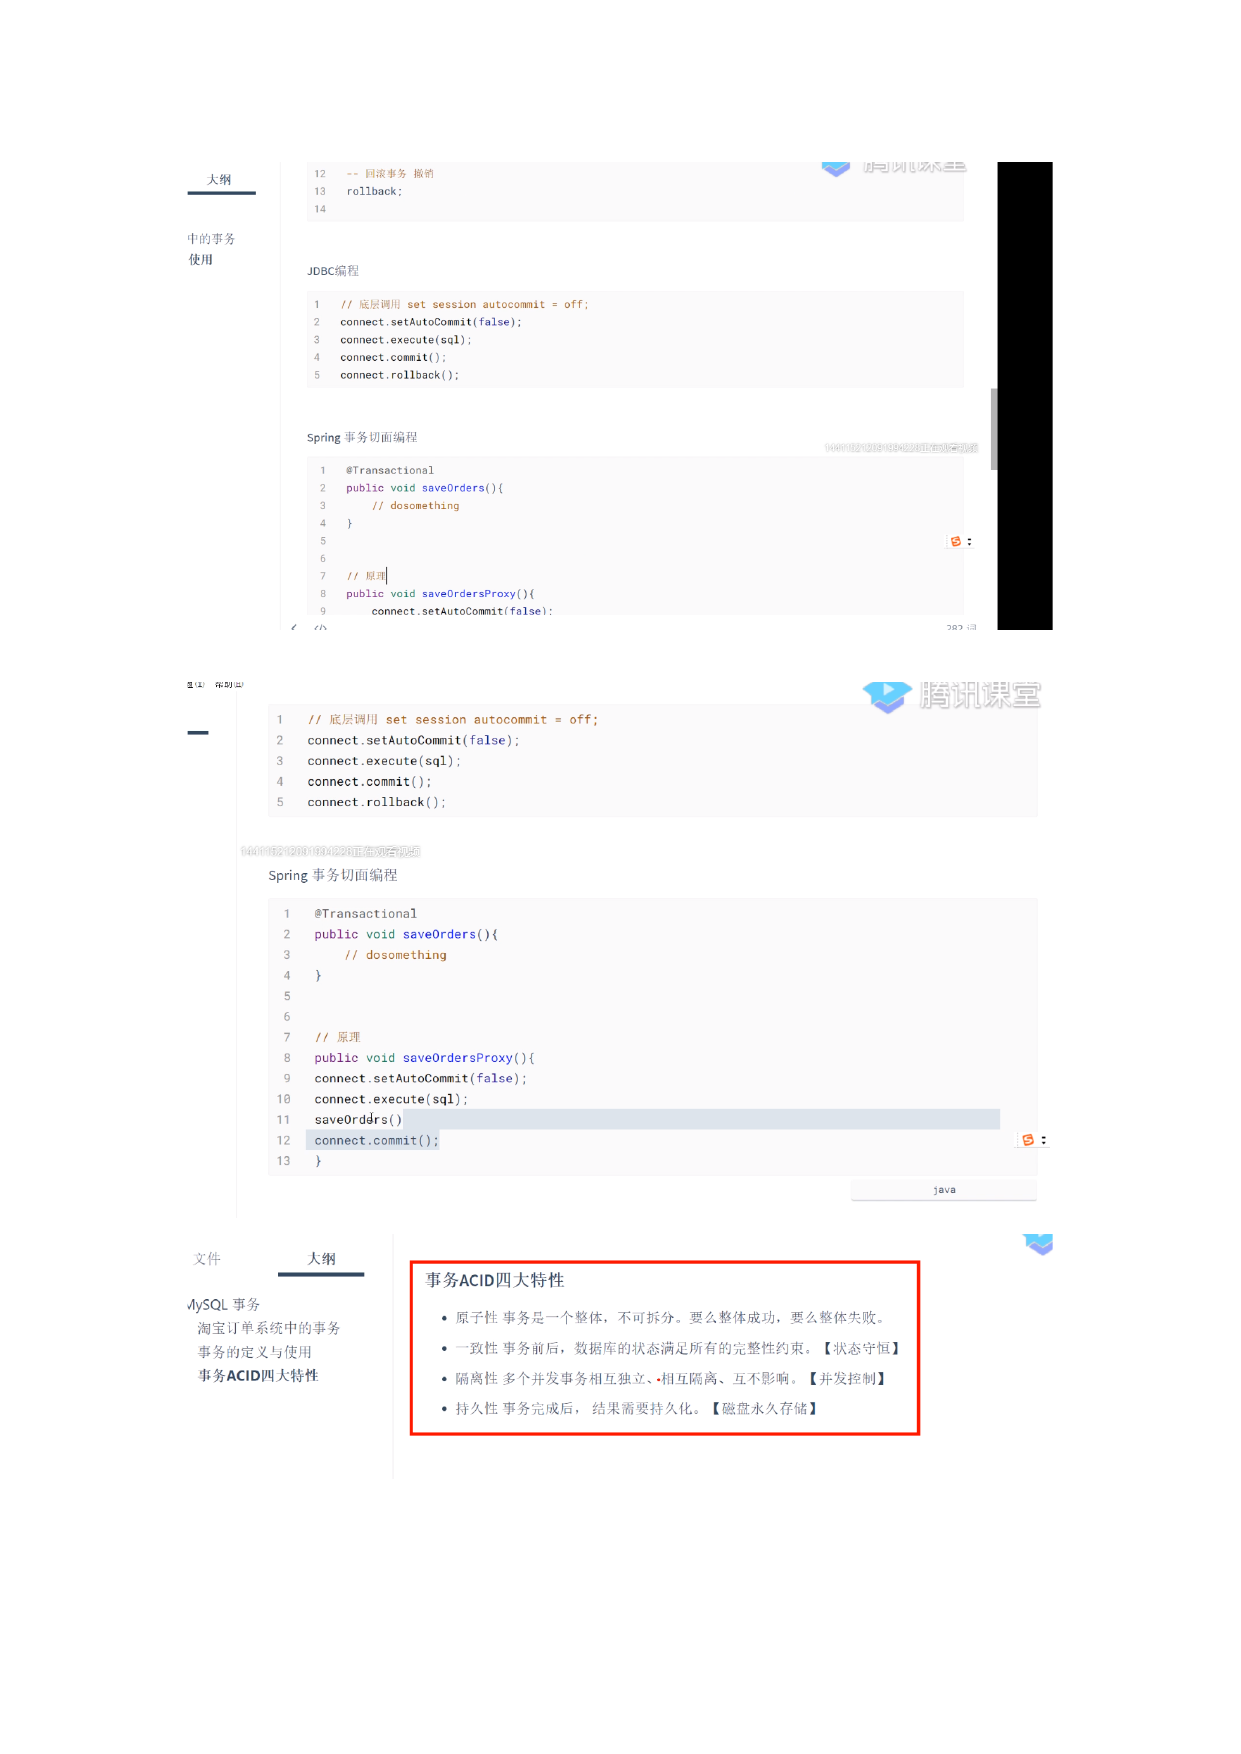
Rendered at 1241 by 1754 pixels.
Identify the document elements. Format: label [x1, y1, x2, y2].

picture [187, 162, 1053, 630]
picture [187, 1234, 1053, 1479]
picture [187, 682, 1053, 1218]
